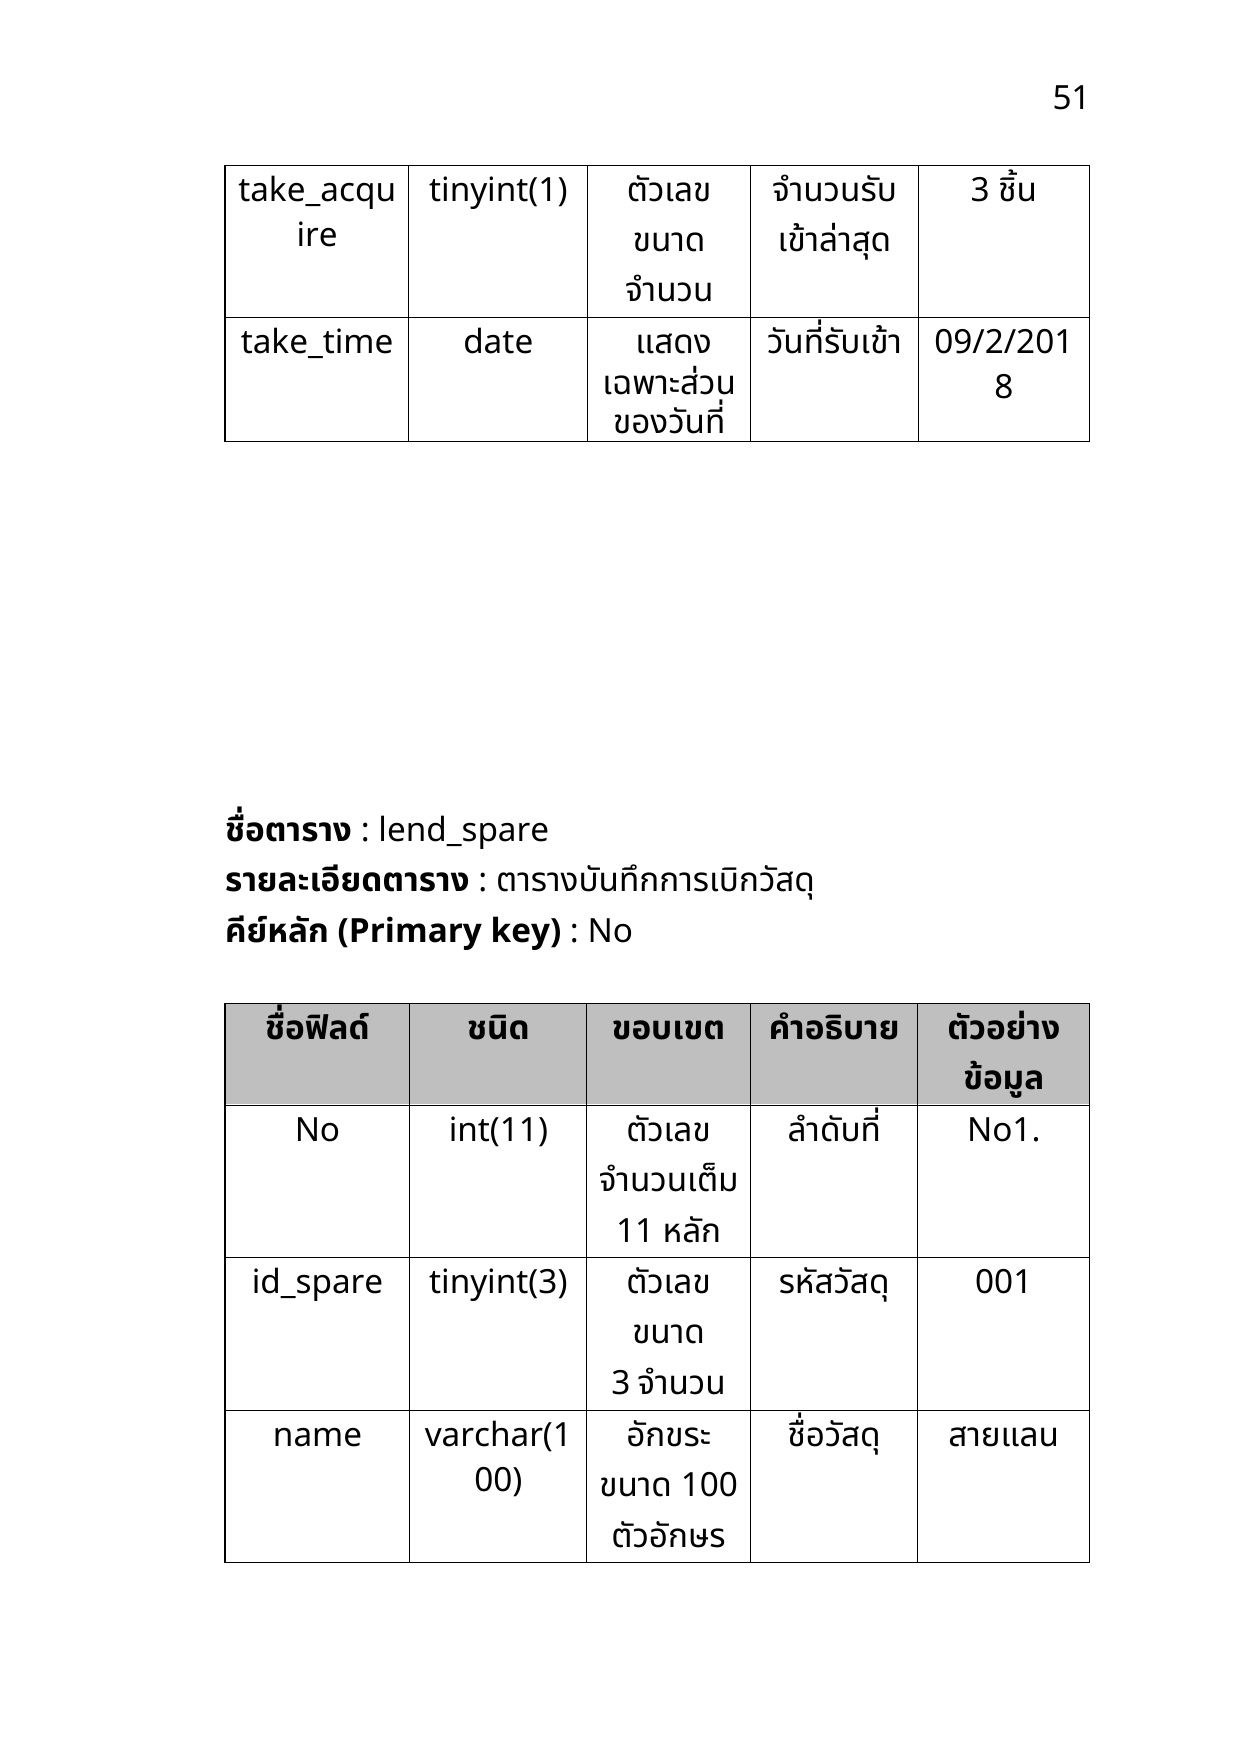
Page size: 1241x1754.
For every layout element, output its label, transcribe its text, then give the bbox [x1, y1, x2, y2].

table_cell take_time [226, 318, 408, 441]
table_cell 09/2/2018 [919, 318, 1089, 441]
table_cell ลำดับที่ [751, 1106, 917, 1257]
table_cell 3 ชิ้น [919, 166, 1089, 317]
table_cell ตัวเลขขนาด จำนวน [588, 166, 750, 317]
table_cell ตัวเลขขนาด 3จำนวน [587, 1258, 750, 1409]
table_cell tinyint(1) [409, 166, 587, 317]
table_cell varchar(100) [410, 1411, 586, 1562]
table_cell จำนวนรับเข้าล่าสุด [751, 166, 918, 317]
table_cell No1. [918, 1106, 1089, 1257]
table_cell อักขระ ขนาด 100 ตัวอักษร [587, 1411, 750, 1562]
table_header คำอธิบาย [751, 1004, 917, 1104]
text รายละเอียดตาราง : ตารางบันทึกการเบิกวัสดุ [225, 856, 1090, 907]
table_cell int(11) [410, 1106, 586, 1257]
table_cell สายแลน [918, 1411, 1089, 1562]
table_cell แสดงเฉพาะส่วนของวันที่ [635, 318, 750, 441]
table_cell No [226, 1106, 409, 1257]
table_cell id_spare [226, 1258, 409, 1409]
table_header ตัวอย่างข้อมูล [918, 1004, 1089, 1104]
table_header ขอบเขต [587, 1004, 750, 1104]
text คีย์หลัก (Primary key) : No [225, 907, 1090, 957]
table_cell tinyint(3) [410, 1258, 586, 1409]
table_header ชื่อฟิลด์ [226, 1004, 409, 1104]
text ชื่อตาราง : lend_spare [225, 805, 1090, 856]
table_cell รหัสวัสดุ [751, 1258, 917, 1409]
table_cell date [409, 318, 587, 441]
table_cell ชื่อวัสดุ [751, 1411, 917, 1562]
table_cell name [226, 1411, 409, 1562]
table_cell ตัวเลขจำนวนเต็ม 11 หลัก [587, 1106, 750, 1257]
table_cell 001 [918, 1258, 1089, 1409]
table_cell แสดงเฉพาะส่วนของวันที่ [588, 318, 626, 441]
table_header ชนิด [410, 1004, 586, 1104]
table_cell วันที่รับเข้า [751, 318, 918, 441]
table_cell take_acquire [226, 166, 408, 317]
